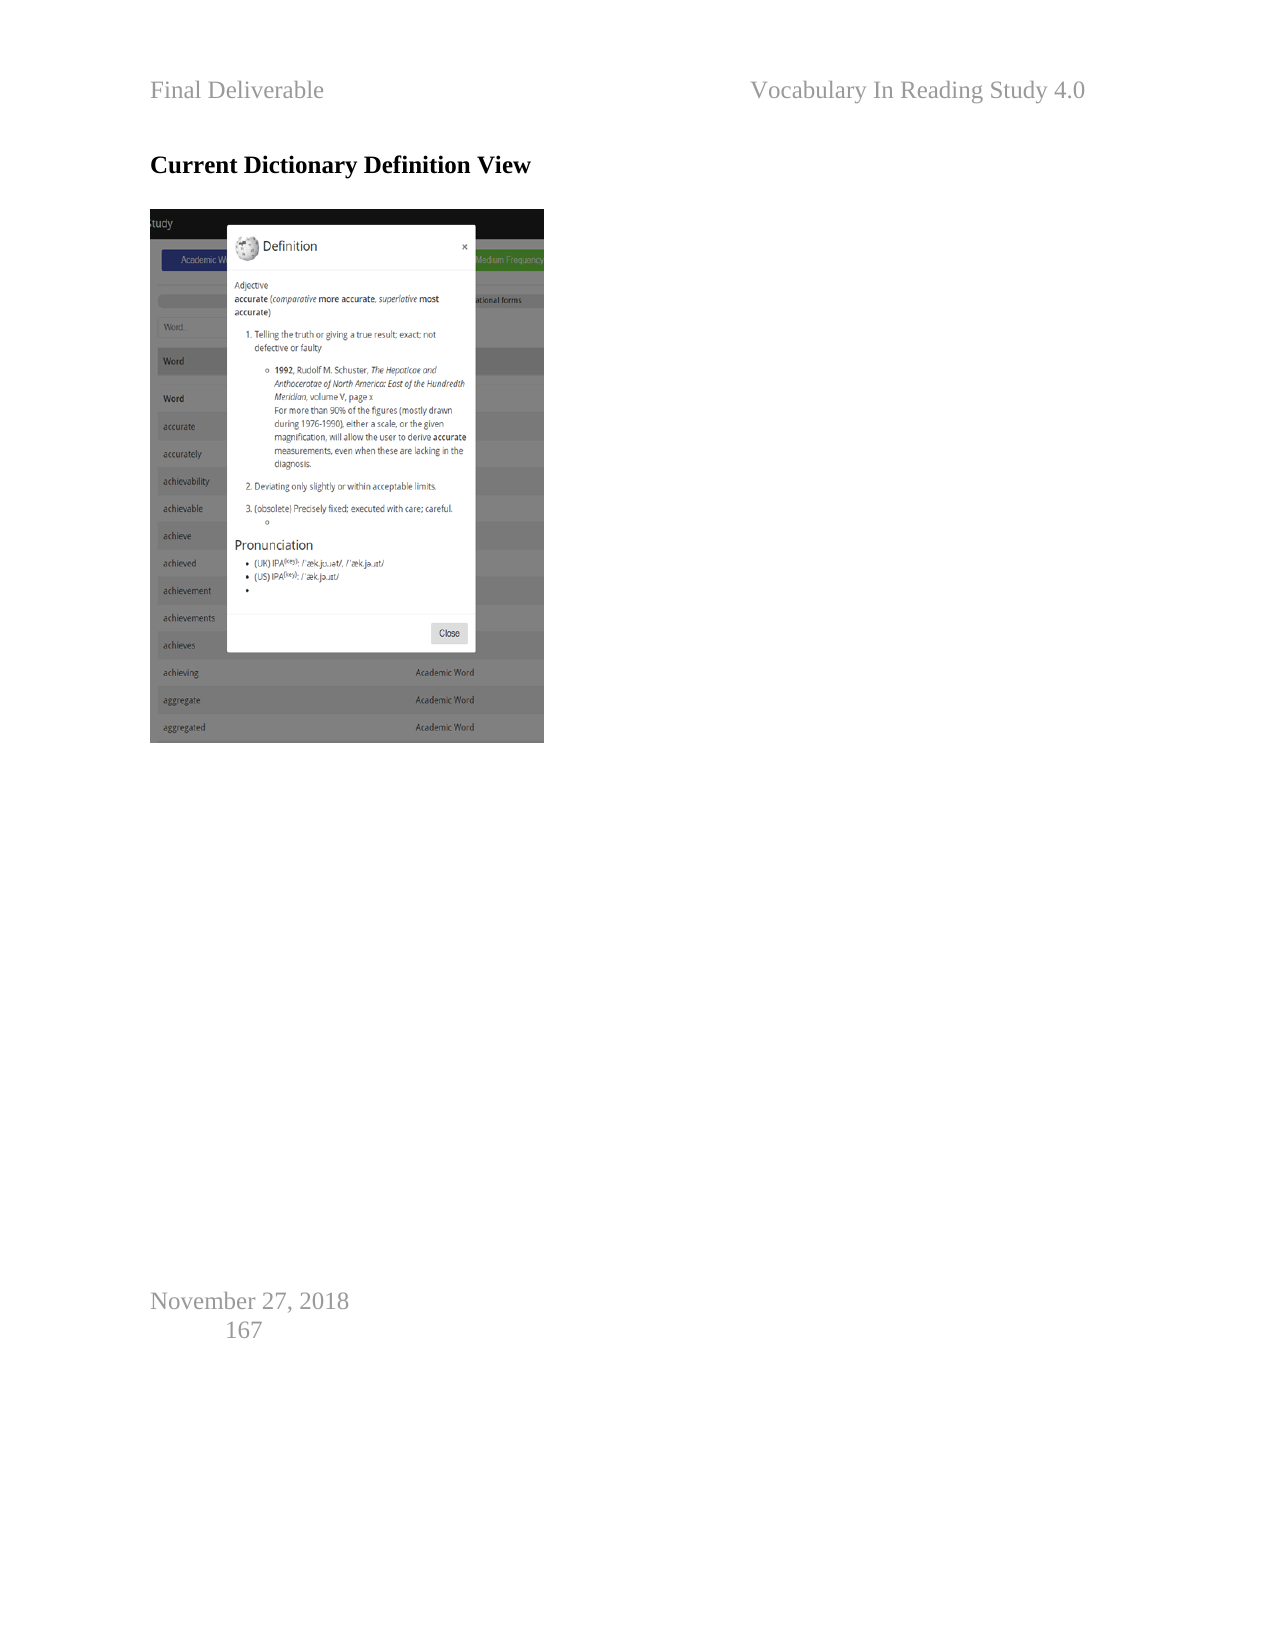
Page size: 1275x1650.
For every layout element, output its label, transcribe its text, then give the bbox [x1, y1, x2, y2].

text Current Dictionary Definition View [150, 150, 1125, 179]
picture [150, 209, 544, 743]
